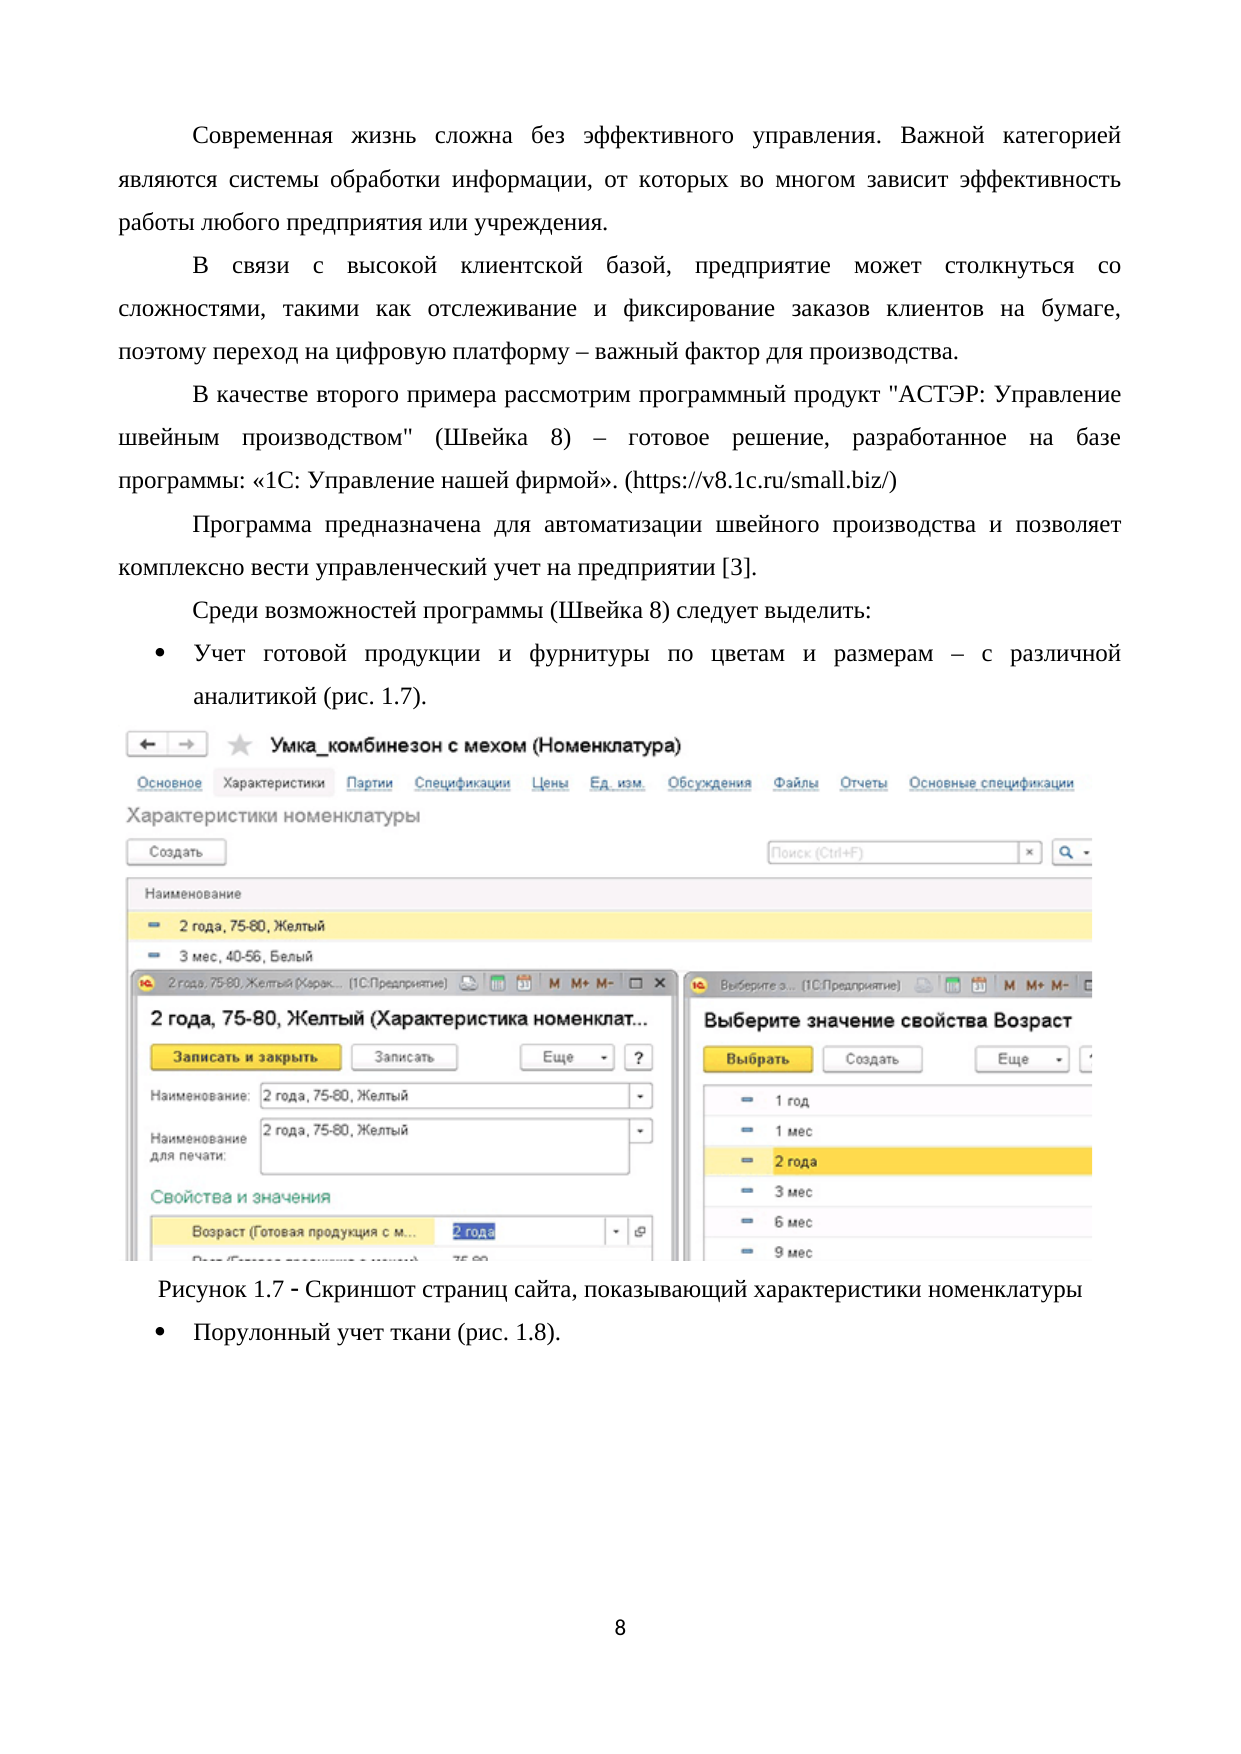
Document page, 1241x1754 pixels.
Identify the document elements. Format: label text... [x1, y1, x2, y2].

list Учет готовой продукции и фурнитуры по цветам и размерам – с различной аналитикой (рис. 1.7). [156, 638, 1122, 710]
picture [118, 724, 1093, 1261]
text В связи с высокой клиентской базой, предприятие может столкнуться со сложностями, такими как отслеживание и фиксирование заказов клиентов на бумаге, поэтому переход на цифровую платформу – важный фактор для производства. [118, 250, 1122, 365]
text Программа предназначена для автоматизации швейного производства и позволяет комплексно вести управленческий учет на предприятии [3]. [118, 509, 1122, 581]
text Современная жизнь сложна без эффективного управления. Важной категорией являются системы обработки информации, от которых во многом зависит эффективность работы любого предприятия или учреждения. [118, 121, 1122, 236]
text Среди возможностей программы (Швейка 8) следует выделить: [118, 595, 1122, 624]
text В качестве второго примера рассмотрим программный продукт "АСТЭР: Управление швейным производством" (Швейка 8) – готовое решение, разработанное на базе программы: «1С: Управление нашей фирмой». (https://v8.1c.ru/small.biz/) [118, 379, 1122, 494]
list Порулонный учет ткани (рис. 1.8). [156, 1317, 1122, 1346]
text Рисунок 1.7 Скриншот страниц сайта, показывающий характеристики номенклатуры [118, 1274, 1122, 1303]
